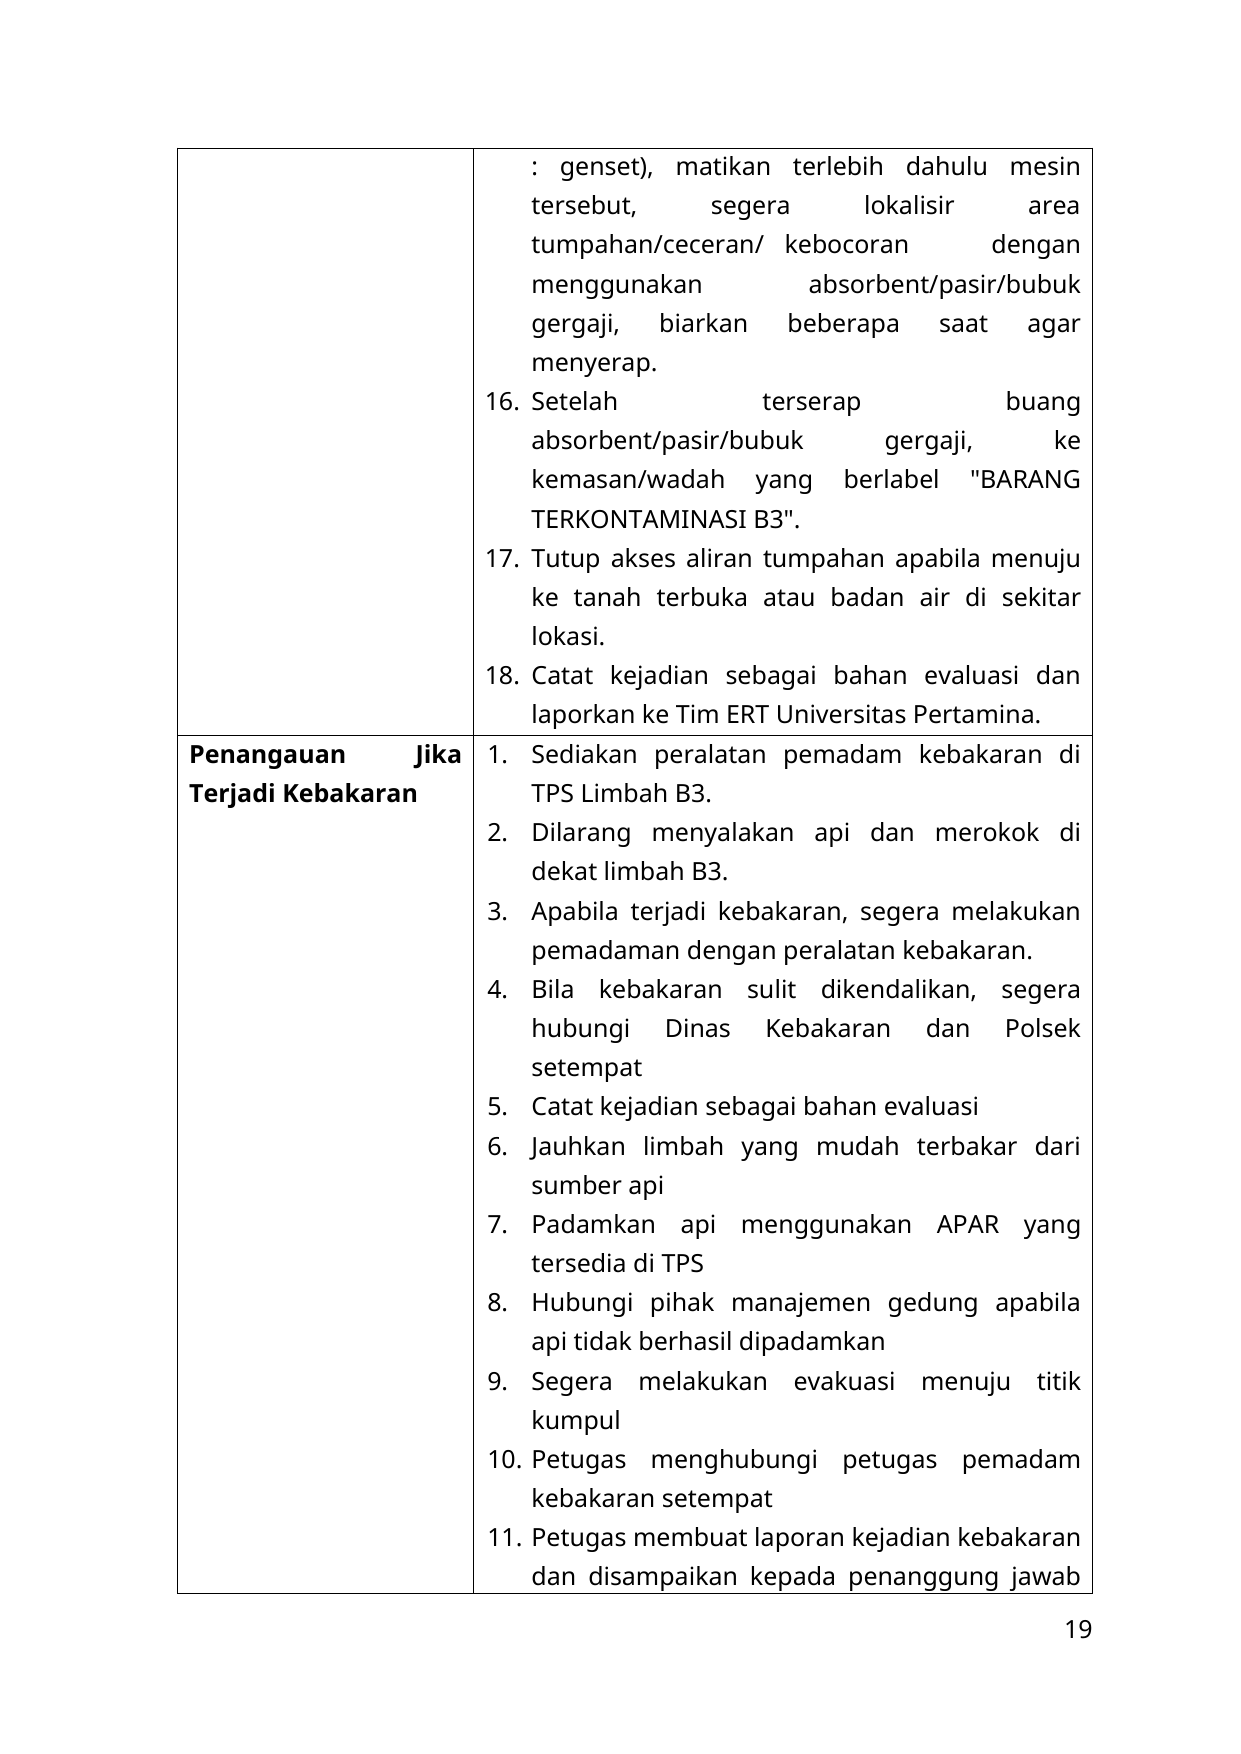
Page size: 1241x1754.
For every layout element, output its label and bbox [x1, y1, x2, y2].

table_cell [178, 149, 473, 735]
table_cell [474, 736, 1092, 1593]
table_cell [178, 736, 473, 1593]
table_cell [474, 149, 1092, 735]
